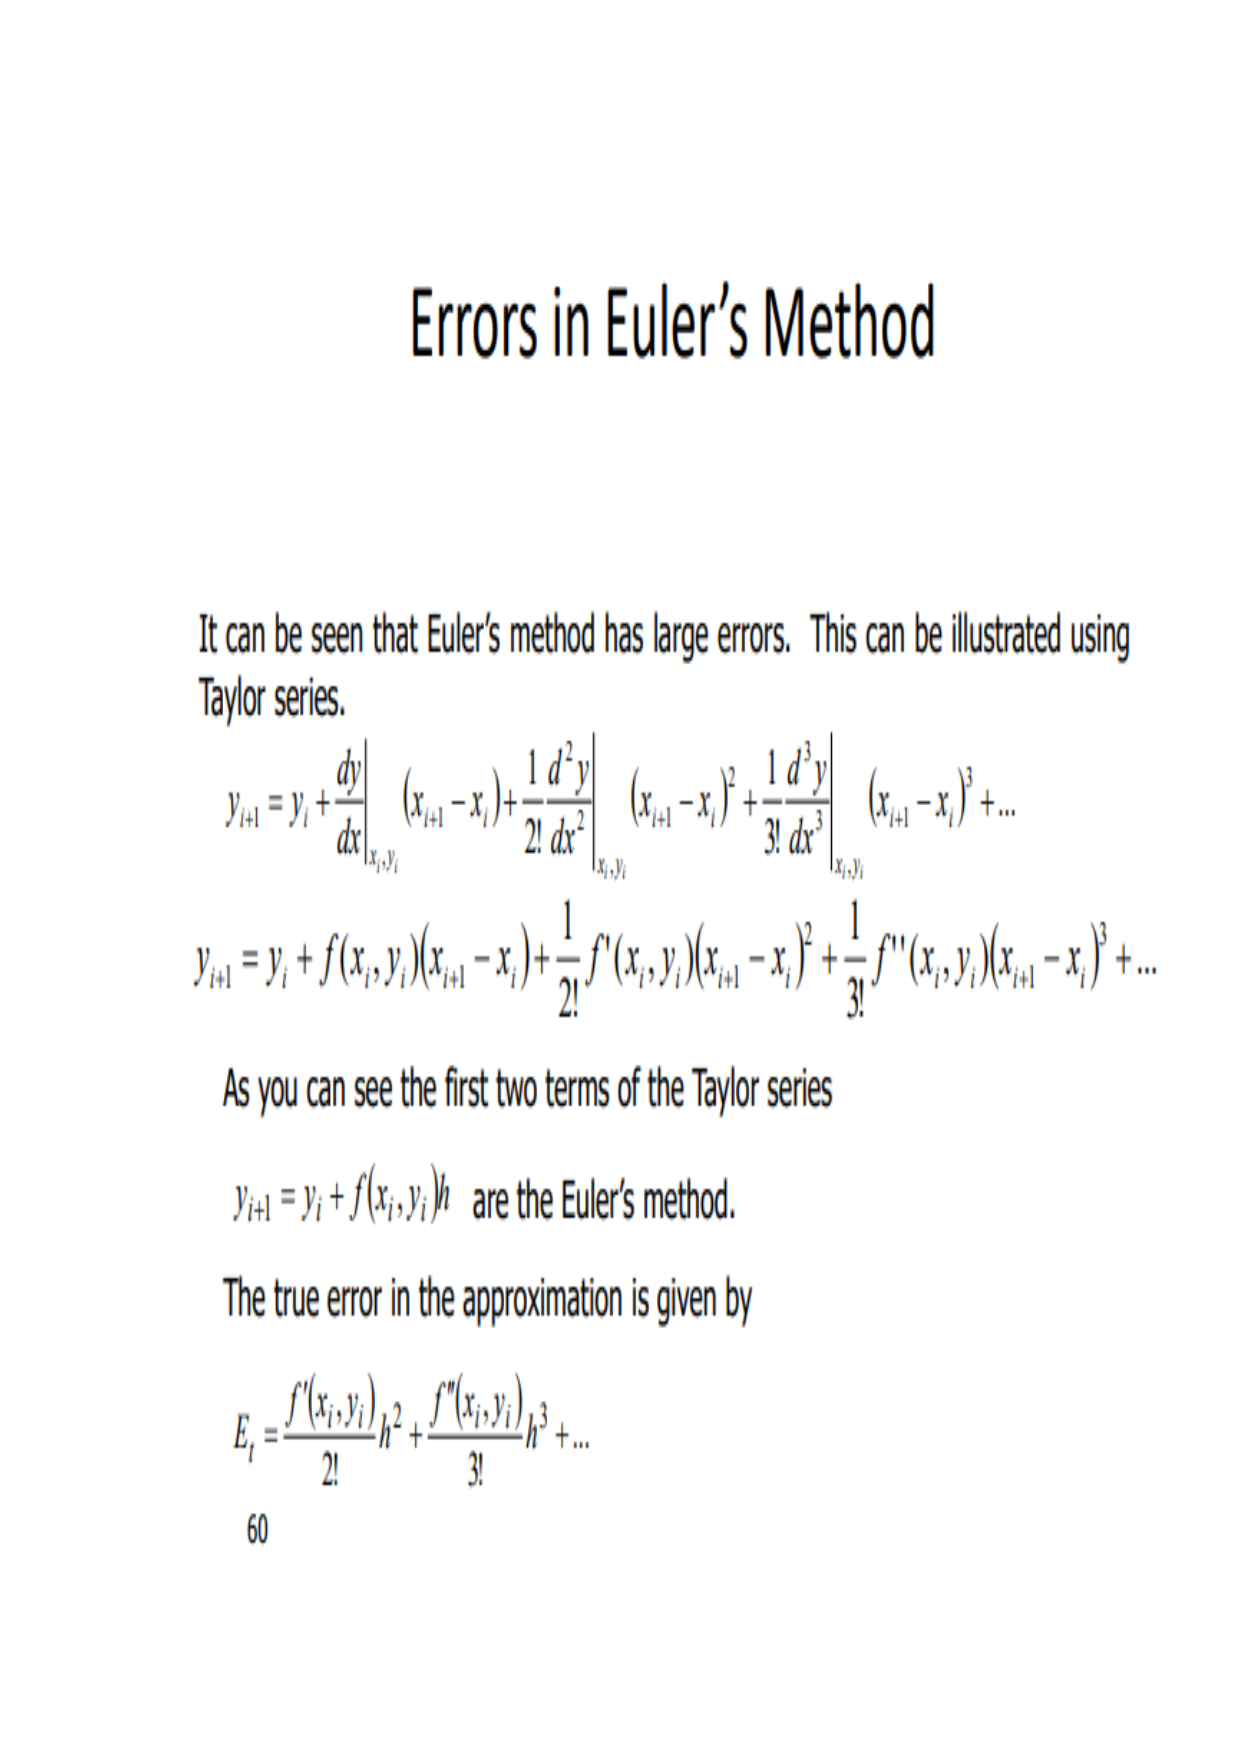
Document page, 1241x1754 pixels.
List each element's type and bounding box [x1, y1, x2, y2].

picture [147, 147, 1168, 1601]
